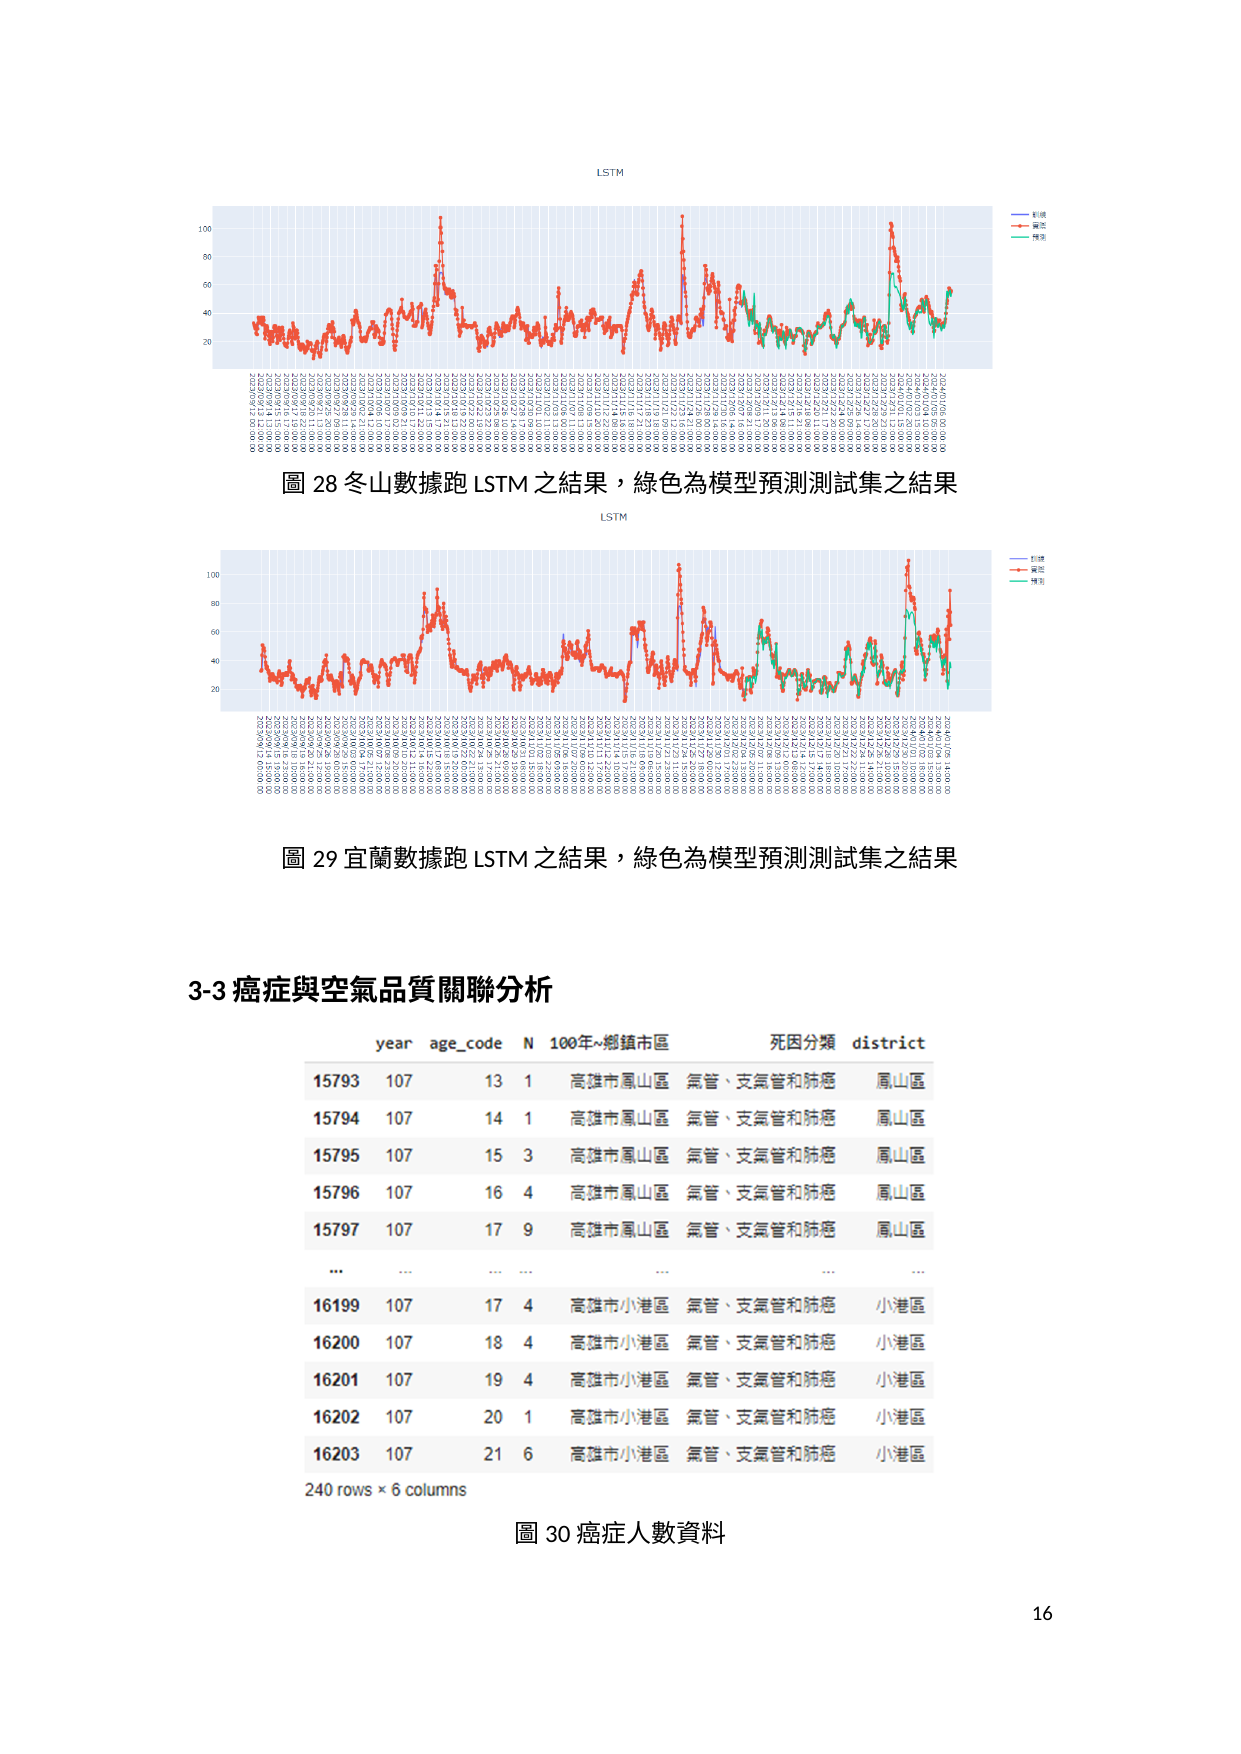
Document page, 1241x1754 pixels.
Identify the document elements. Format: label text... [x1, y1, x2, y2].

picture [187, 500, 1053, 804]
text 圖 28 冬山數據跑LSTM之結果，綠色為模型預測測試集之結果 [187, 462, 1053, 500]
text 圖 30 癌症人數資料 [187, 1512, 1053, 1550]
text 圖 29 宜蘭數據跑LSTM之結果，綠色為模型預測測試集之結果 [187, 837, 1053, 875]
picture [294, 1025, 946, 1507]
text 3-3 癌症與空氣品質關聯分析 [187, 950, 1053, 1025]
picture [187, 162, 1053, 458]
